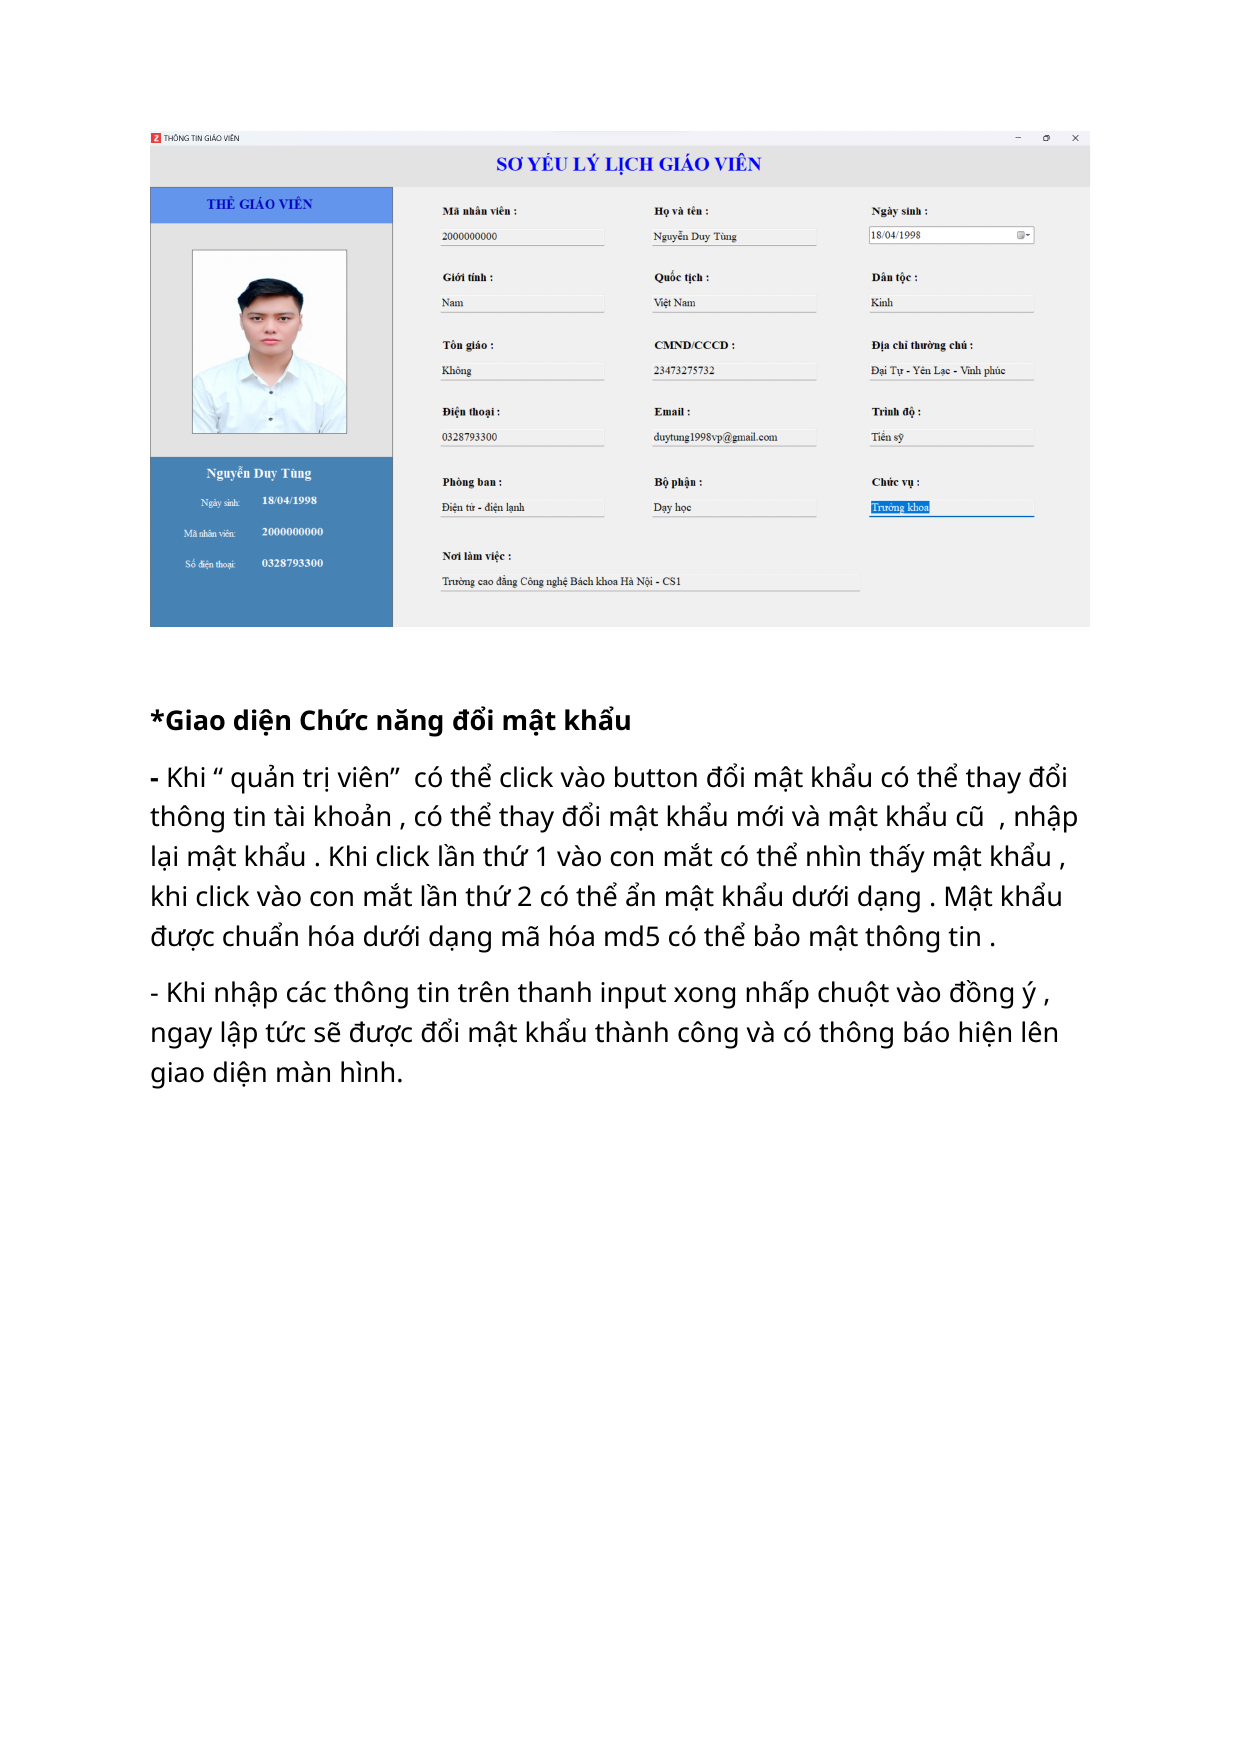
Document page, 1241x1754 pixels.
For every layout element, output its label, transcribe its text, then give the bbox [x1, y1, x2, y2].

text *Giao diện Chức năng đổi mật khẩu [150, 702, 1090, 738]
text - Khi nhập các thông tin trên thanh input xong nhấp chuột vào đồng ý , ngay lập tức sẽ được đổi mật khẩu thành công và có thông báo hiện lên giao diện màn hình. [150, 974, 1090, 1090]
picture [150, 131, 1091, 627]
text - Khi “ quản trị viên” có thể click vào button đổi mật khẩu có thể thay đổi thông tin tài khoản , có thể thay đổi mật khẩu mới và mật khẩu cũ , nhập lại mật khẩu . Khi click lần thứ 1 vào con mắt có thể nhìn thấy mật khẩu , khi click vào con mắt lần thứ 2 có thể ẩn mật khẩu dưới dạng . Mật khẩu được chuẩn hóa dưới dạng mã hóa md5 có thể bảo mật thông tin . [150, 758, 1090, 954]
